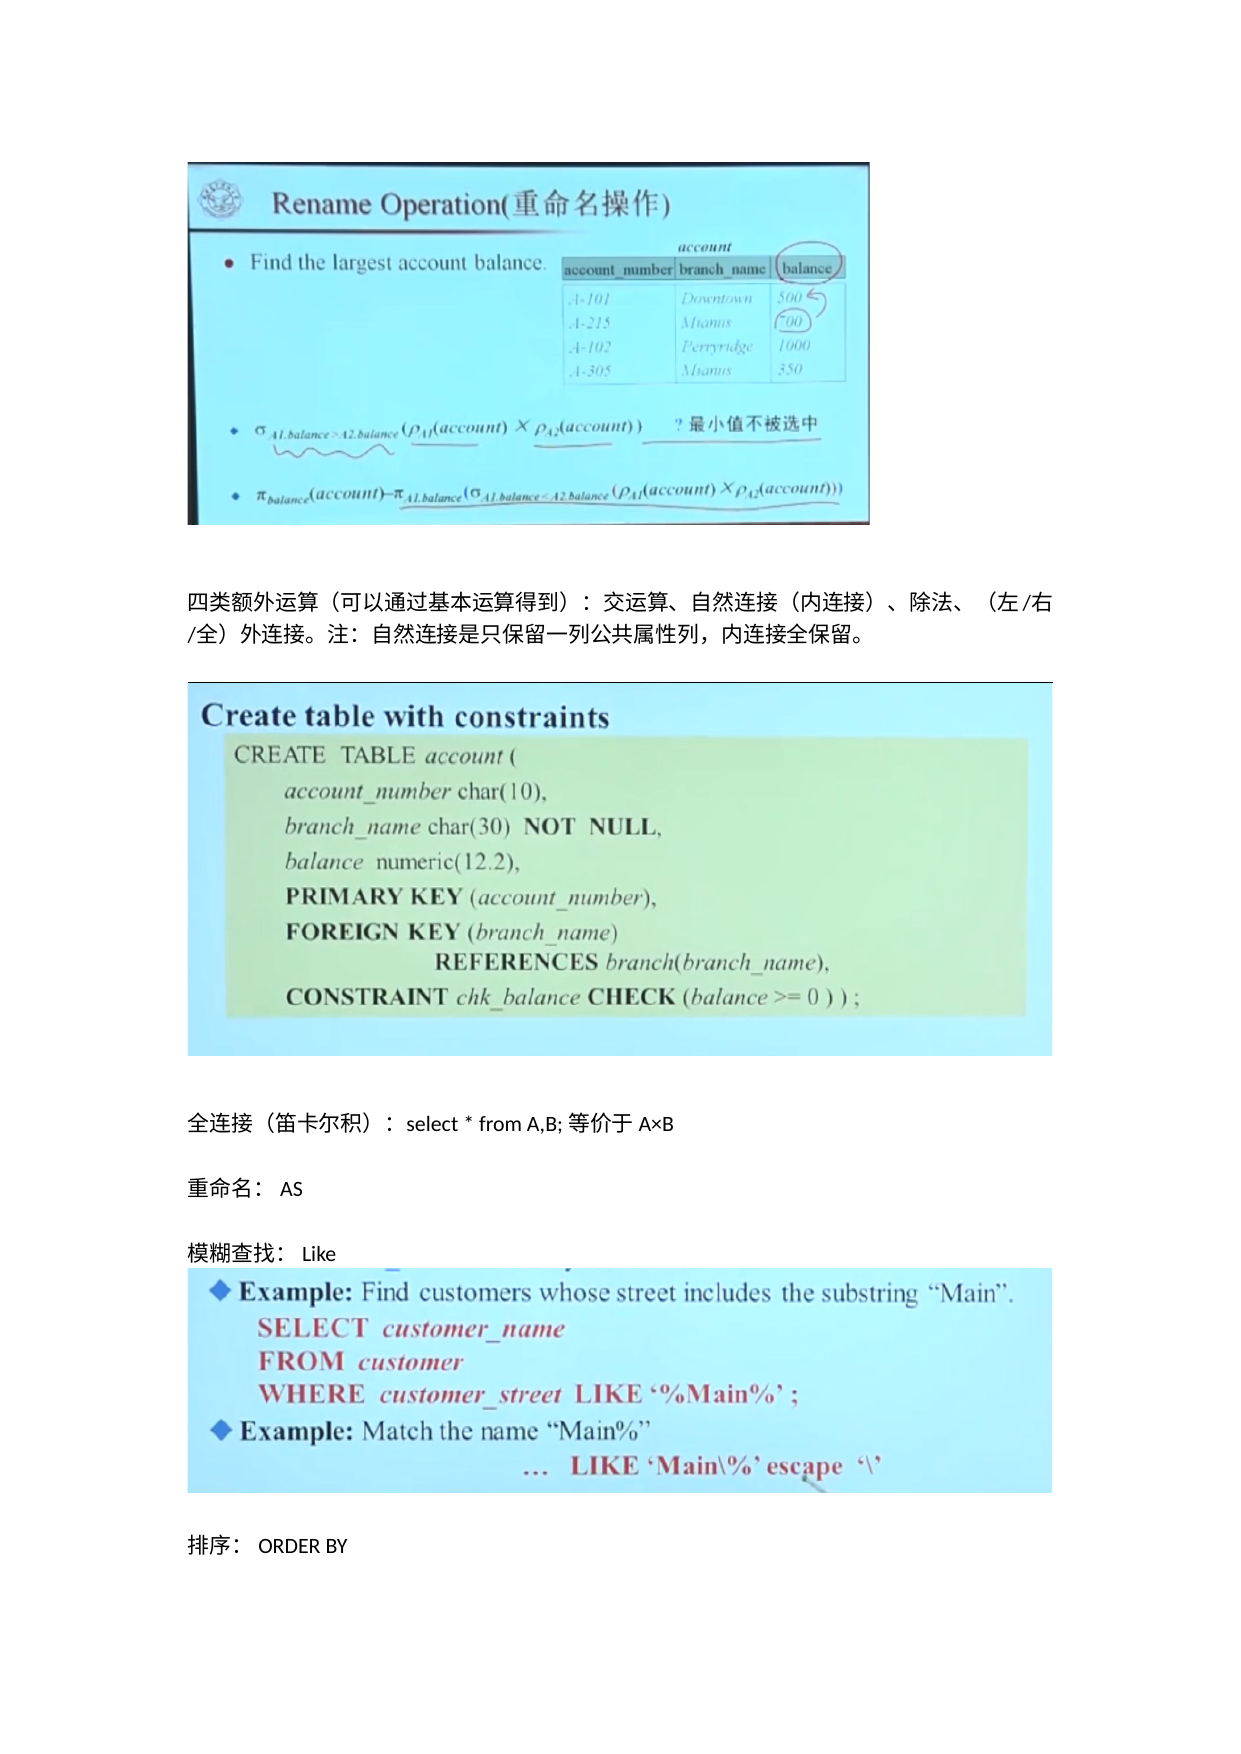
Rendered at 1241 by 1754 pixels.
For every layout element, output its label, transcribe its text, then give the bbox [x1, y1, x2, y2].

text 四类额外运算（可以通过基本运算得到）：交运算、自然连接（内连接）、除法、（左/右/全）外连接。注：自然连接是只保留一列公共属性列，内连接全保留。 [187, 584, 1053, 649]
picture [187, 1268, 1053, 1493]
text 重命名： AS [187, 1171, 1053, 1203]
text 排序： ORDER BY [187, 1528, 1053, 1561]
picture [187, 683, 1053, 1056]
text 模糊查找： Like [187, 1236, 1053, 1268]
text 全连接（笛卡尔积）：select * from A,B; 等价于 A×B [187, 1106, 1053, 1138]
picture [187, 162, 870, 525]
